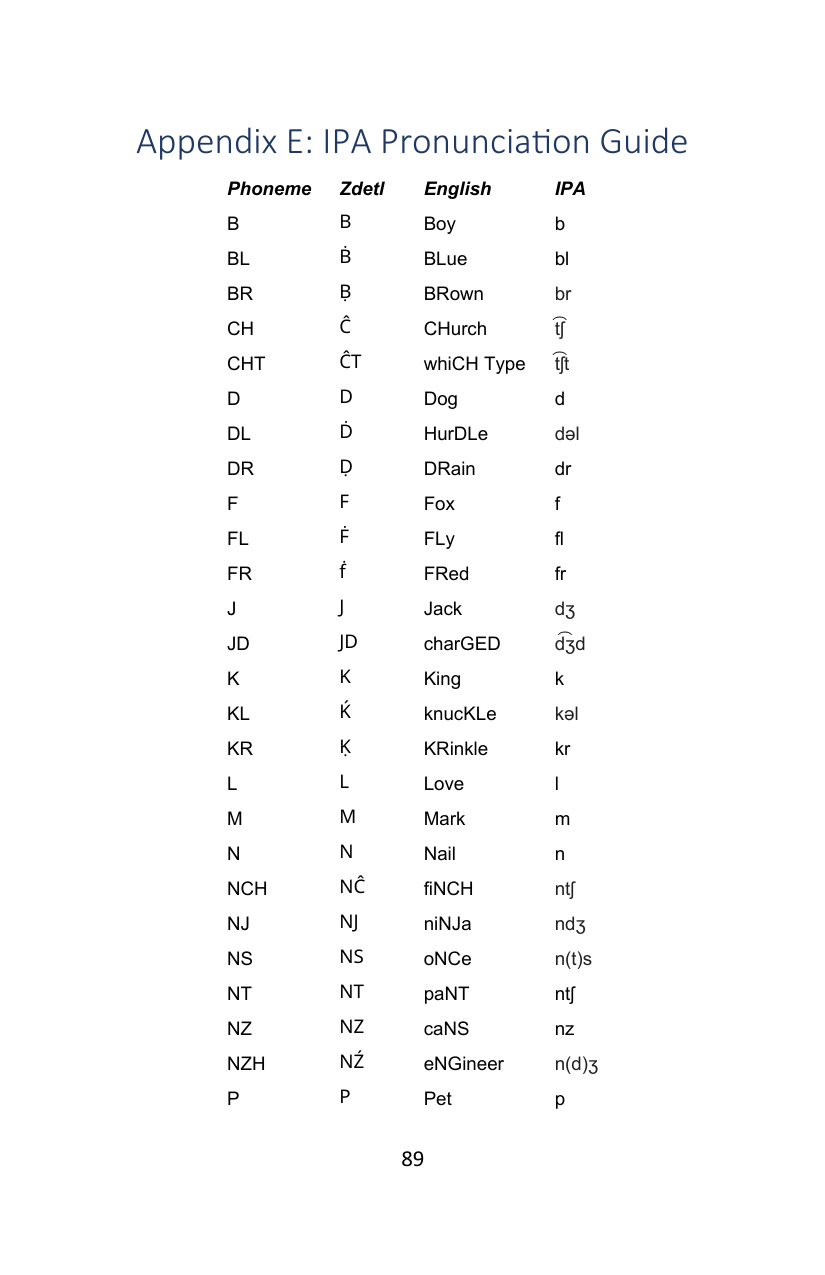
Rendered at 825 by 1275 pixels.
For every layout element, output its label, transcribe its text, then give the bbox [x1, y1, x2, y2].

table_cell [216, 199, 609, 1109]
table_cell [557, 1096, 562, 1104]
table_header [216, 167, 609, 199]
subtitle Appendix E: IPA Pronunciation Guide [75, 117, 750, 162]
